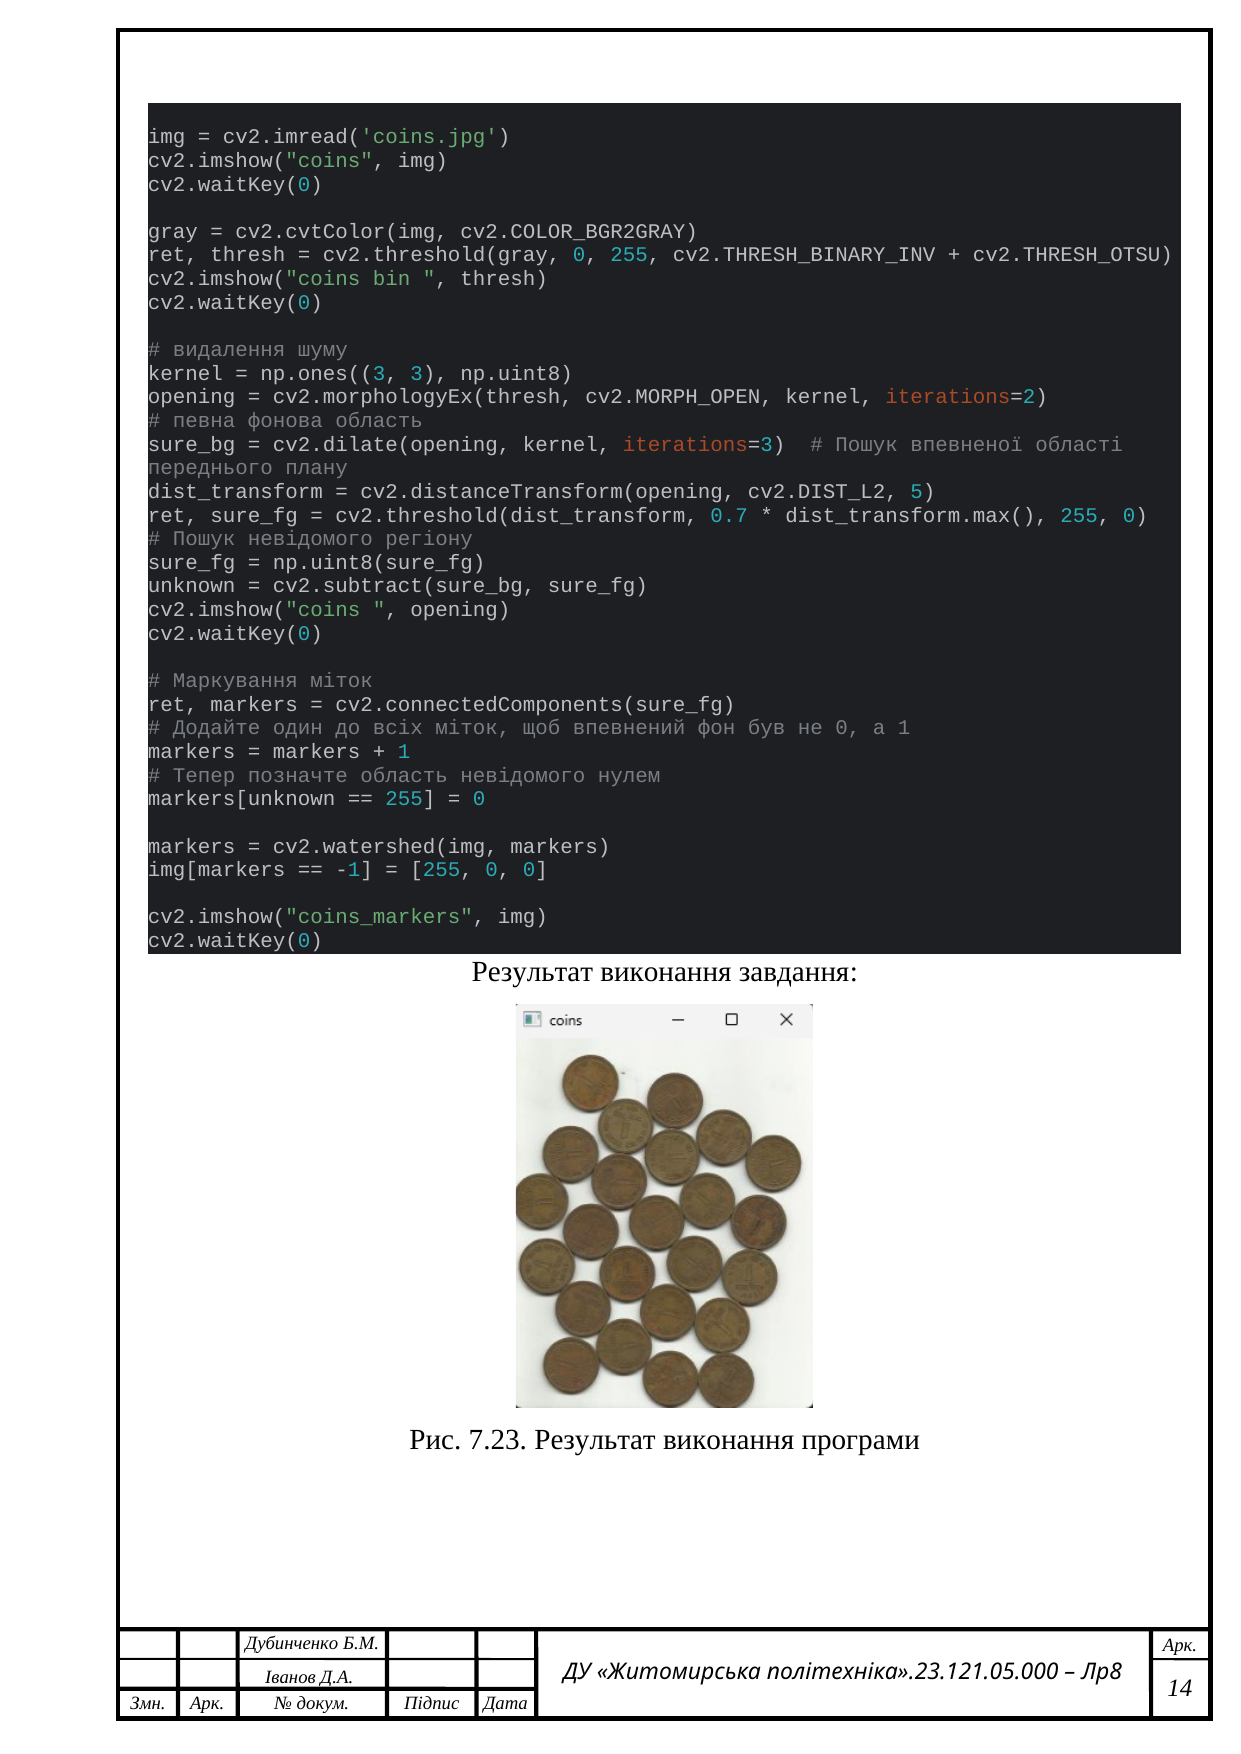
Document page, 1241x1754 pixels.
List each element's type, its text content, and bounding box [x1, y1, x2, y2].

text Рис. 7.23. Результат виконання програми [148, 1422, 1181, 1456]
text Результат виконання завдання: [148, 954, 1181, 987]
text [148, 103, 1181, 954]
picture [515, 1004, 813, 1408]
